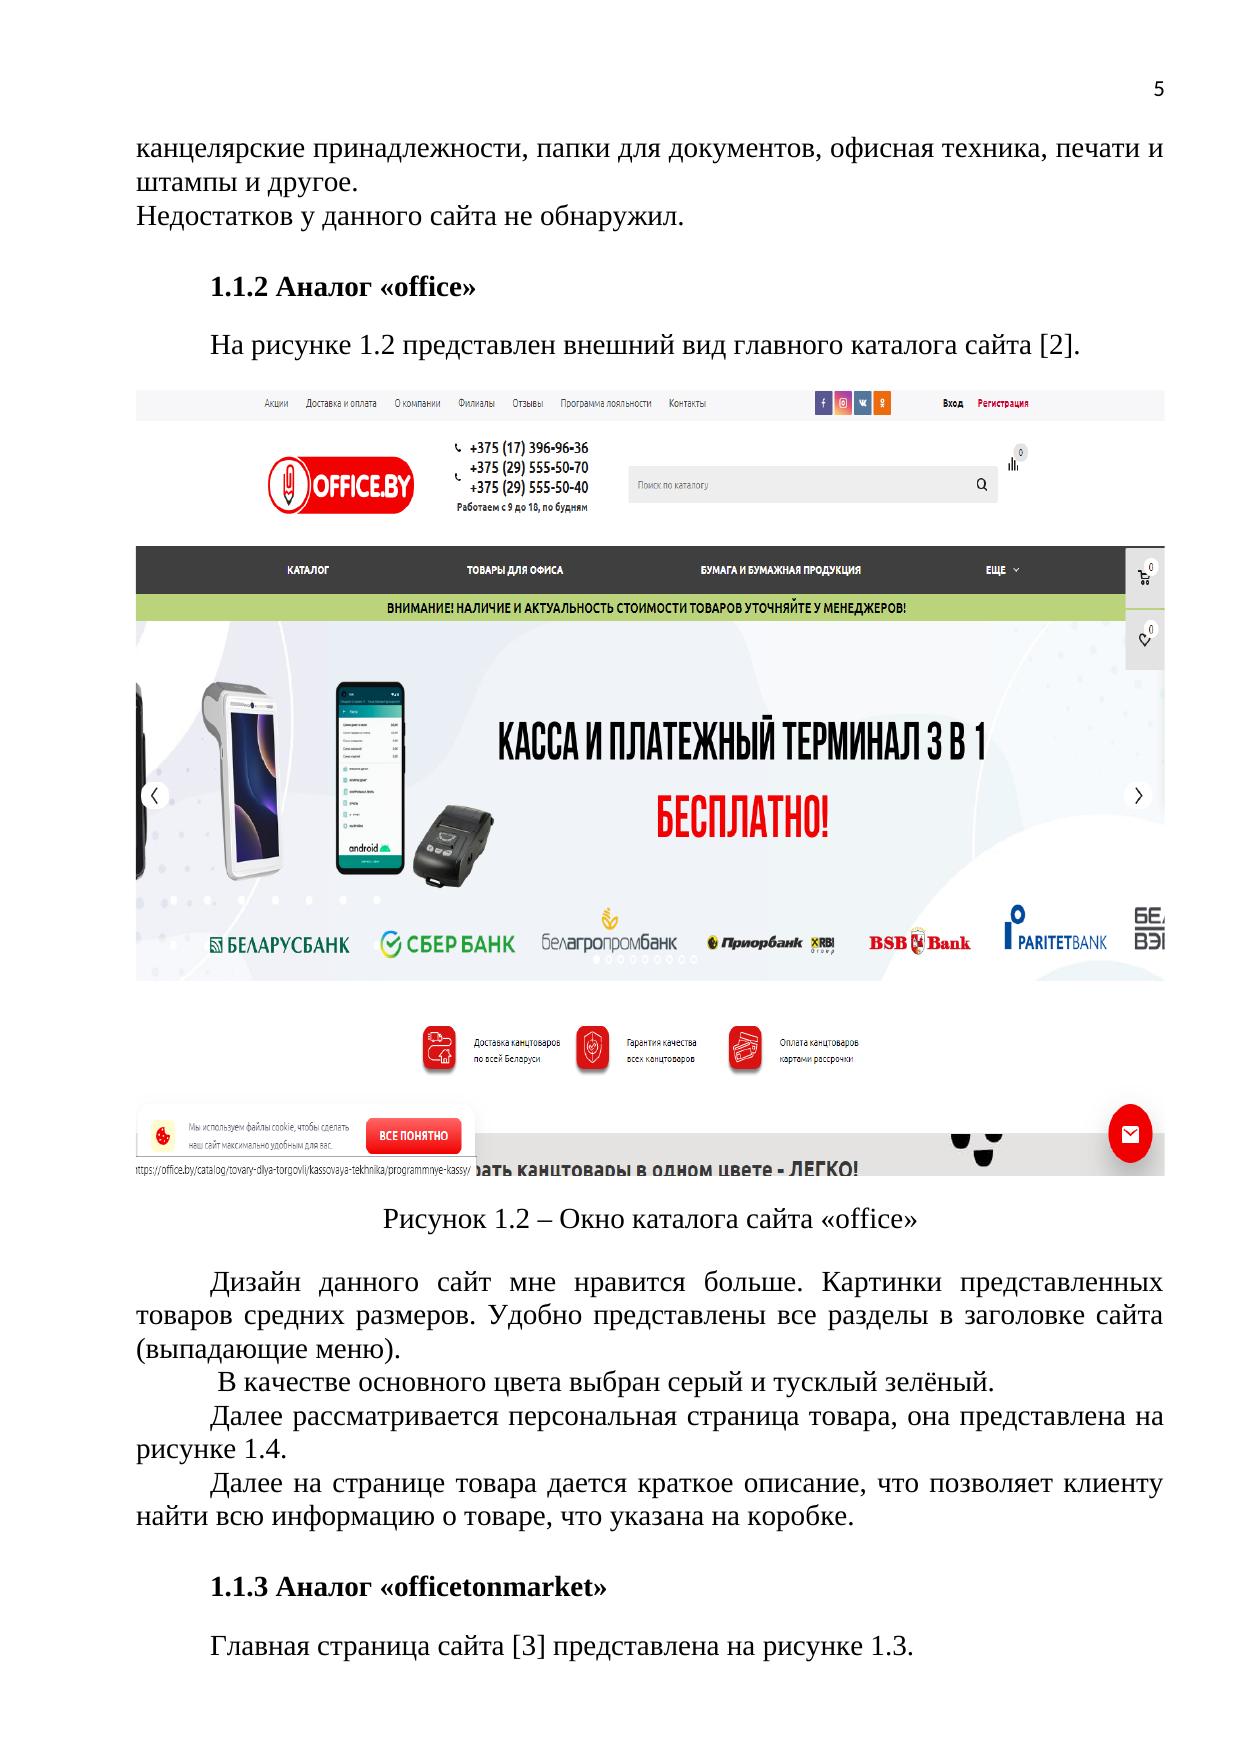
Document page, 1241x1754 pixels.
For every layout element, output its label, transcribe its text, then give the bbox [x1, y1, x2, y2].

text Рисунок 1.2 – Окно каталога сайта «office» [136, 1201, 1164, 1234]
picture [135, 390, 1165, 1176]
text Главная страница сайта [3] представлена на рисунке 1.3. [136, 1628, 1164, 1662]
text В качестве основного цвета выбран серый и тусклый зелёный. [136, 1364, 1164, 1398]
text 1.1.3 Аналог «officetonmarket» [136, 1569, 1164, 1603]
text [136, 131, 1164, 198]
text 1.1.2 Аналог «office» [136, 269, 1164, 302]
text На рисунке 1.2 представлен внешний вид главного каталога сайта [2]. [136, 327, 1164, 361]
text Недостатков у данного сайта не обнаружил. [136, 198, 1164, 231]
text Дизайн данного сайт мне нравится больше. Картинки представленных товаров средних размеров. Удобно представлены все разделы в заголовке сайта (выпадающие меню). [136, 1264, 1164, 1364]
text Далее на странице товара дается краткое описание, что позволяет клиенту найти всю информацию о товаре, что указана на коробке. [136, 1465, 1164, 1532]
text Далее рассматривается персональная страница товара, она представлена на рисунке 1.4. [136, 1398, 1164, 1465]
